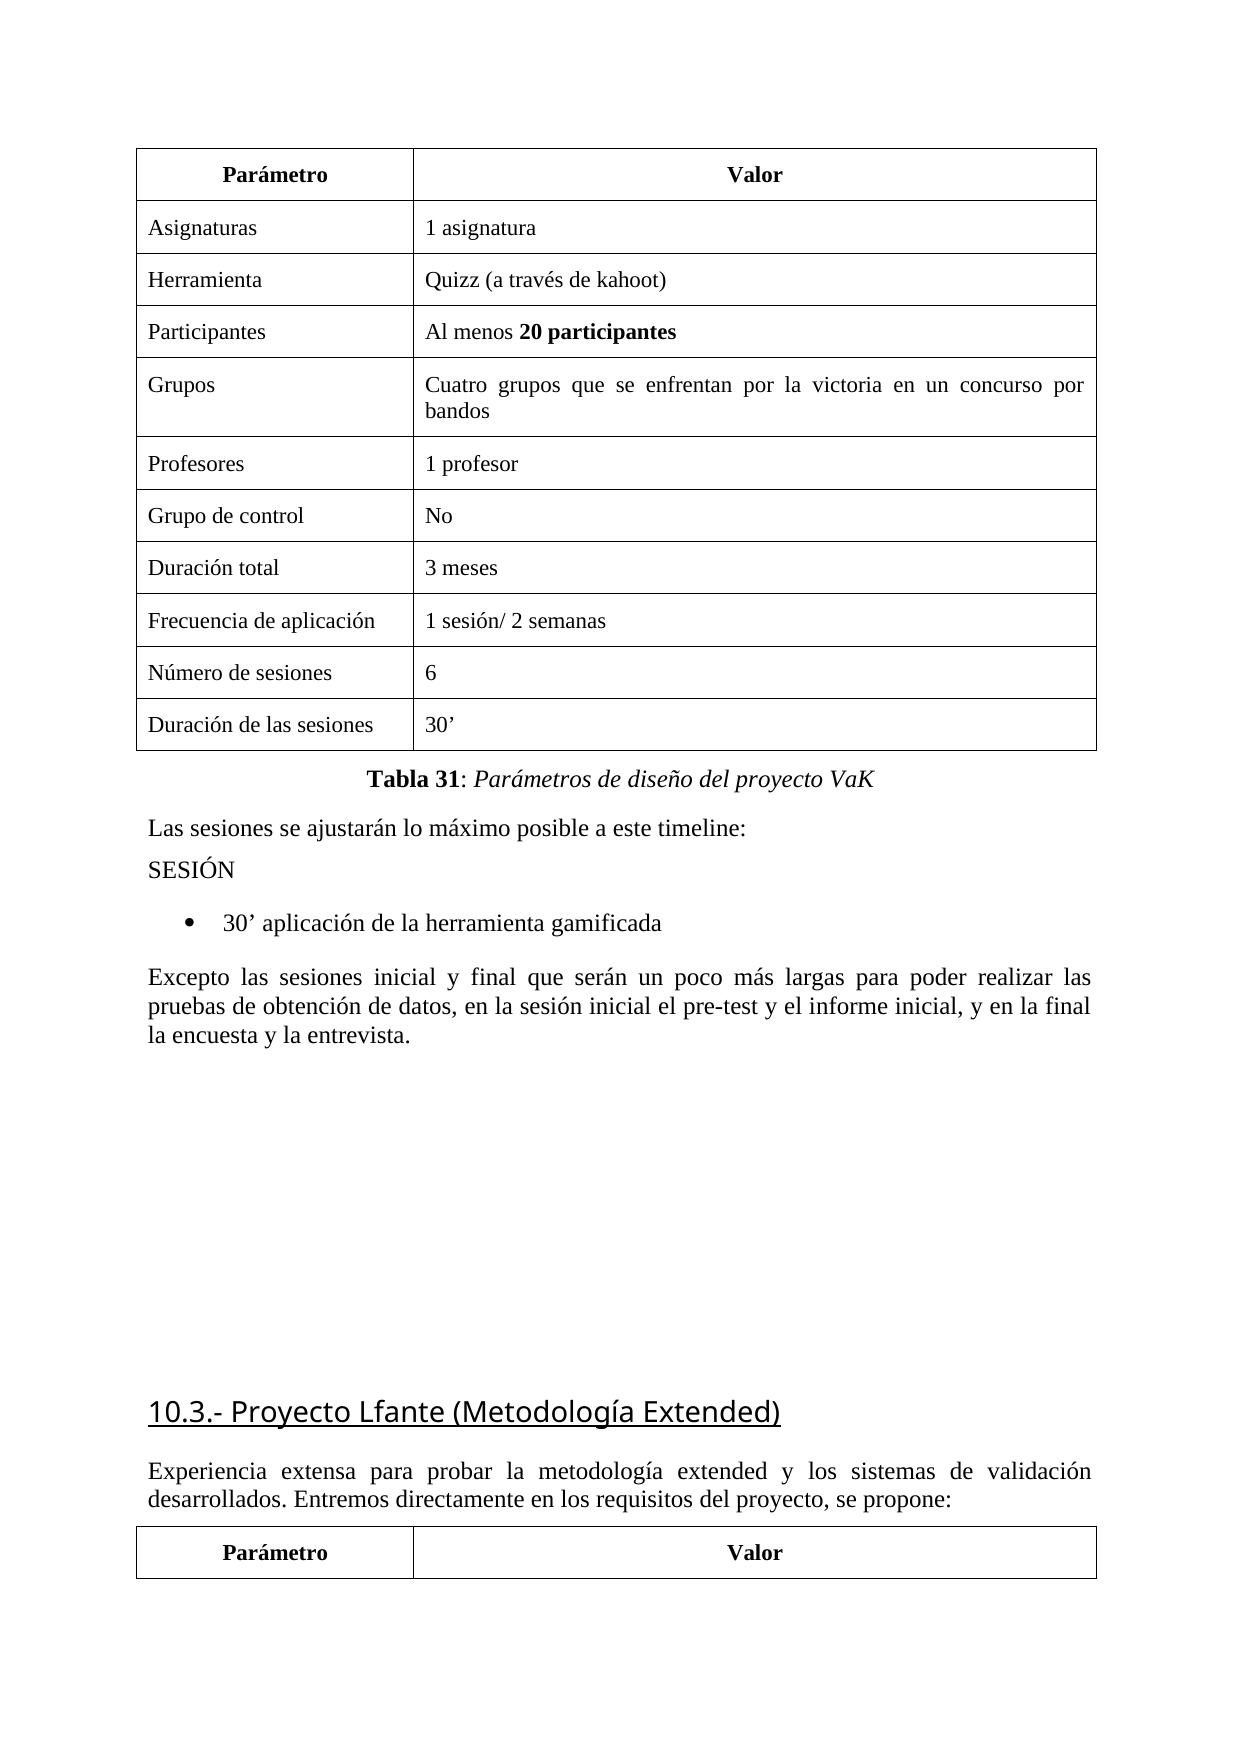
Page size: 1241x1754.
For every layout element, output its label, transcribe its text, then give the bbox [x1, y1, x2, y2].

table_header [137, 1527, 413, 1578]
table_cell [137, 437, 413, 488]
text SESIÓN [148, 855, 1092, 883]
text Excepto las sesiones inicial y final que serán un poco más largas para poder realizar las pruebas de obtención de datos, en la sesión inicial el pre-test y el informe inicial, y en la final la encuesta y la entrevista. [148, 962, 1092, 1048]
list 30’ aplicación de la herramienta gamificada [185, 908, 1092, 937]
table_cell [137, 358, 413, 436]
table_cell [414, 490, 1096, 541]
text Las sesiones se ajustarán lo máximo posible a este timeline: [148, 813, 1092, 842]
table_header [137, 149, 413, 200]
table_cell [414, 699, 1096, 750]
text Tabla 31: Parámetros de diseño del proyecto VaK [148, 764, 1092, 793]
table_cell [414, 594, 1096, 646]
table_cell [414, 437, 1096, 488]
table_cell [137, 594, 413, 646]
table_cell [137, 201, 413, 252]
text Experiencia extensa para probar la metodología extended y los sistemas de validación desarrollados. Entremos directamente en los requisitos del proyecto, se propone: [148, 1456, 1092, 1513]
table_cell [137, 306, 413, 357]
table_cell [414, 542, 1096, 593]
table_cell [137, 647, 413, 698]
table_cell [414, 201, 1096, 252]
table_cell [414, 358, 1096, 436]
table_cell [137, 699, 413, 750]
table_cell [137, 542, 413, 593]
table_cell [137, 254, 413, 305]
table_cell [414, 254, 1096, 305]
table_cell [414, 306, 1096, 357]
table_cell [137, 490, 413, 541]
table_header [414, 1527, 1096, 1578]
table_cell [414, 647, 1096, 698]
subtitle 10.3.- Proyecto Lfante (Metodología Extended) [148, 1391, 1092, 1431]
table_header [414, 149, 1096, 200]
